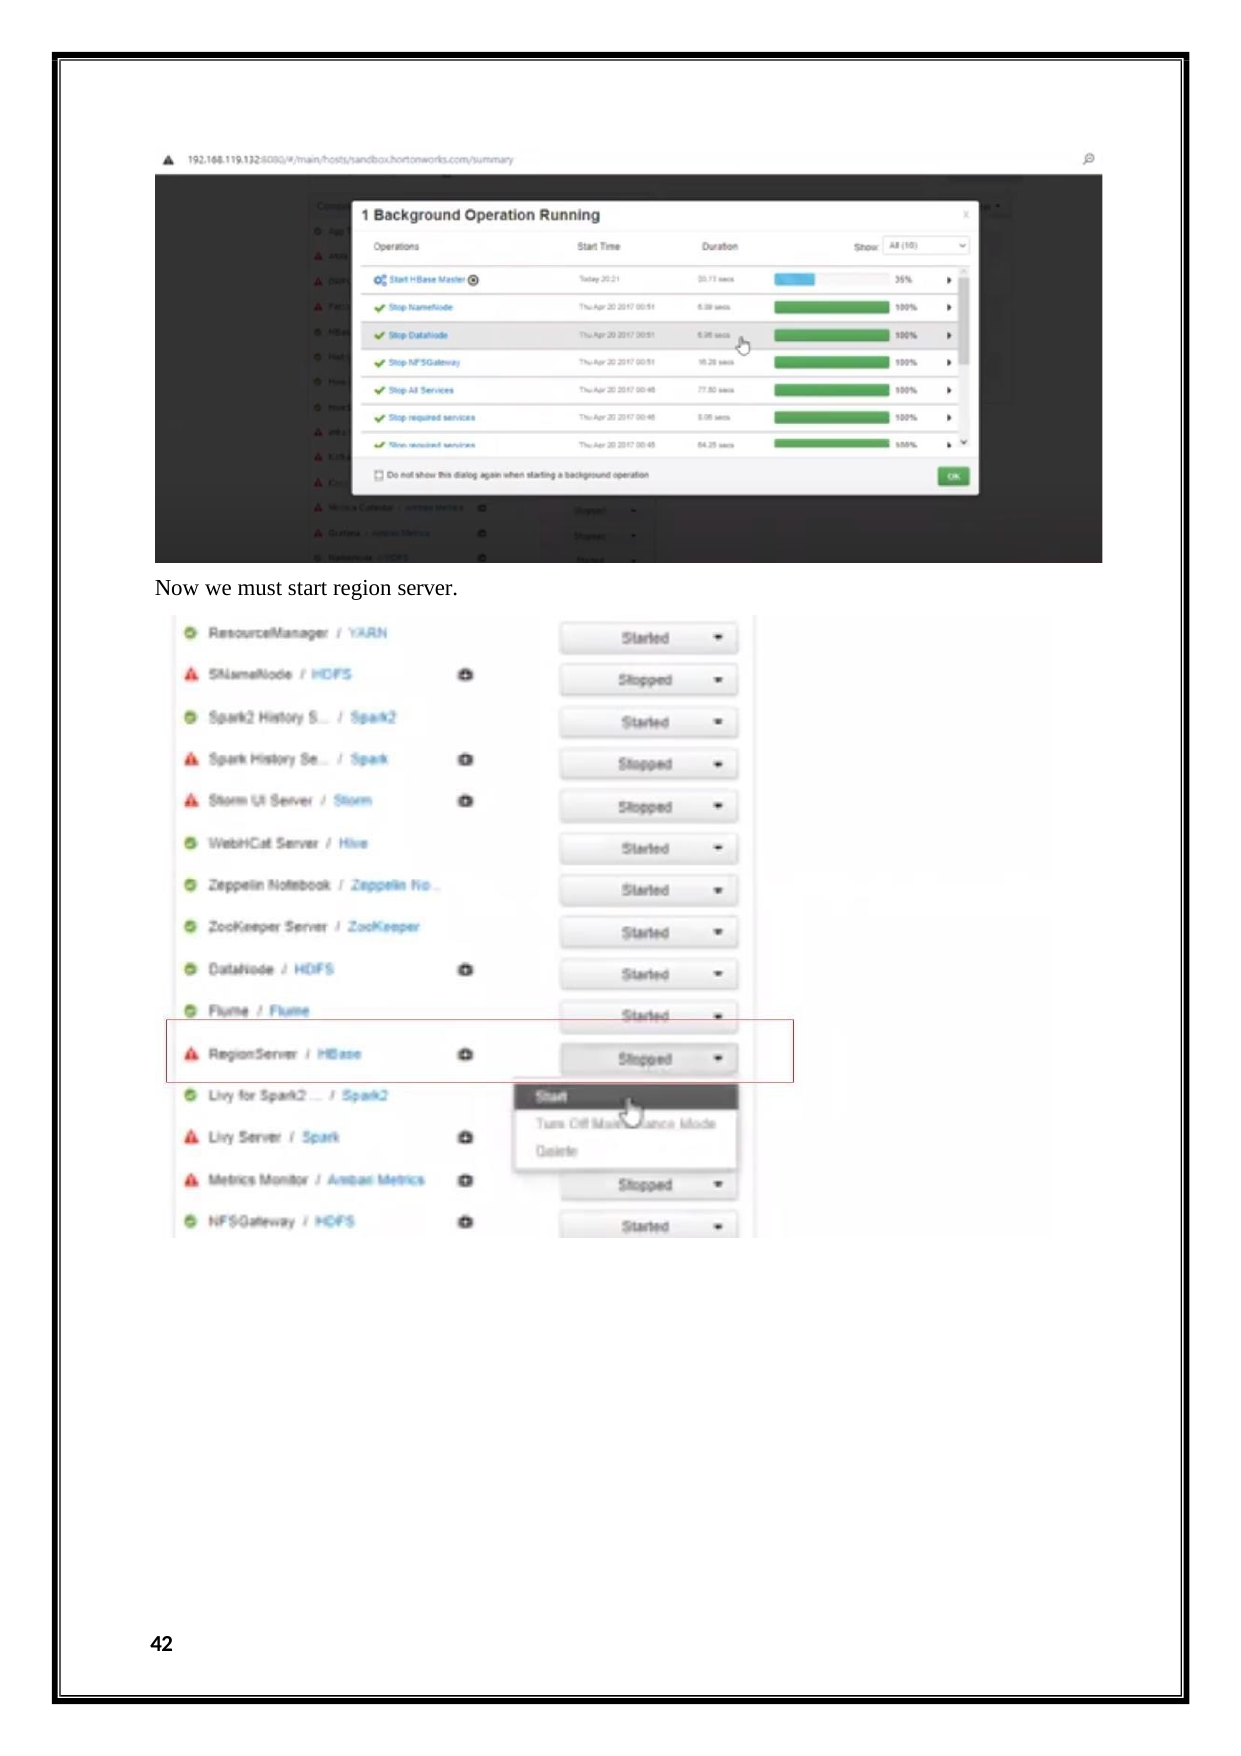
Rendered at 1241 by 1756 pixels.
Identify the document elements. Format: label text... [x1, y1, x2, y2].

text Now we must start region server. [154, 573, 1181, 600]
picture [155, 615, 1052, 1238]
picture [155, 147, 1103, 563]
